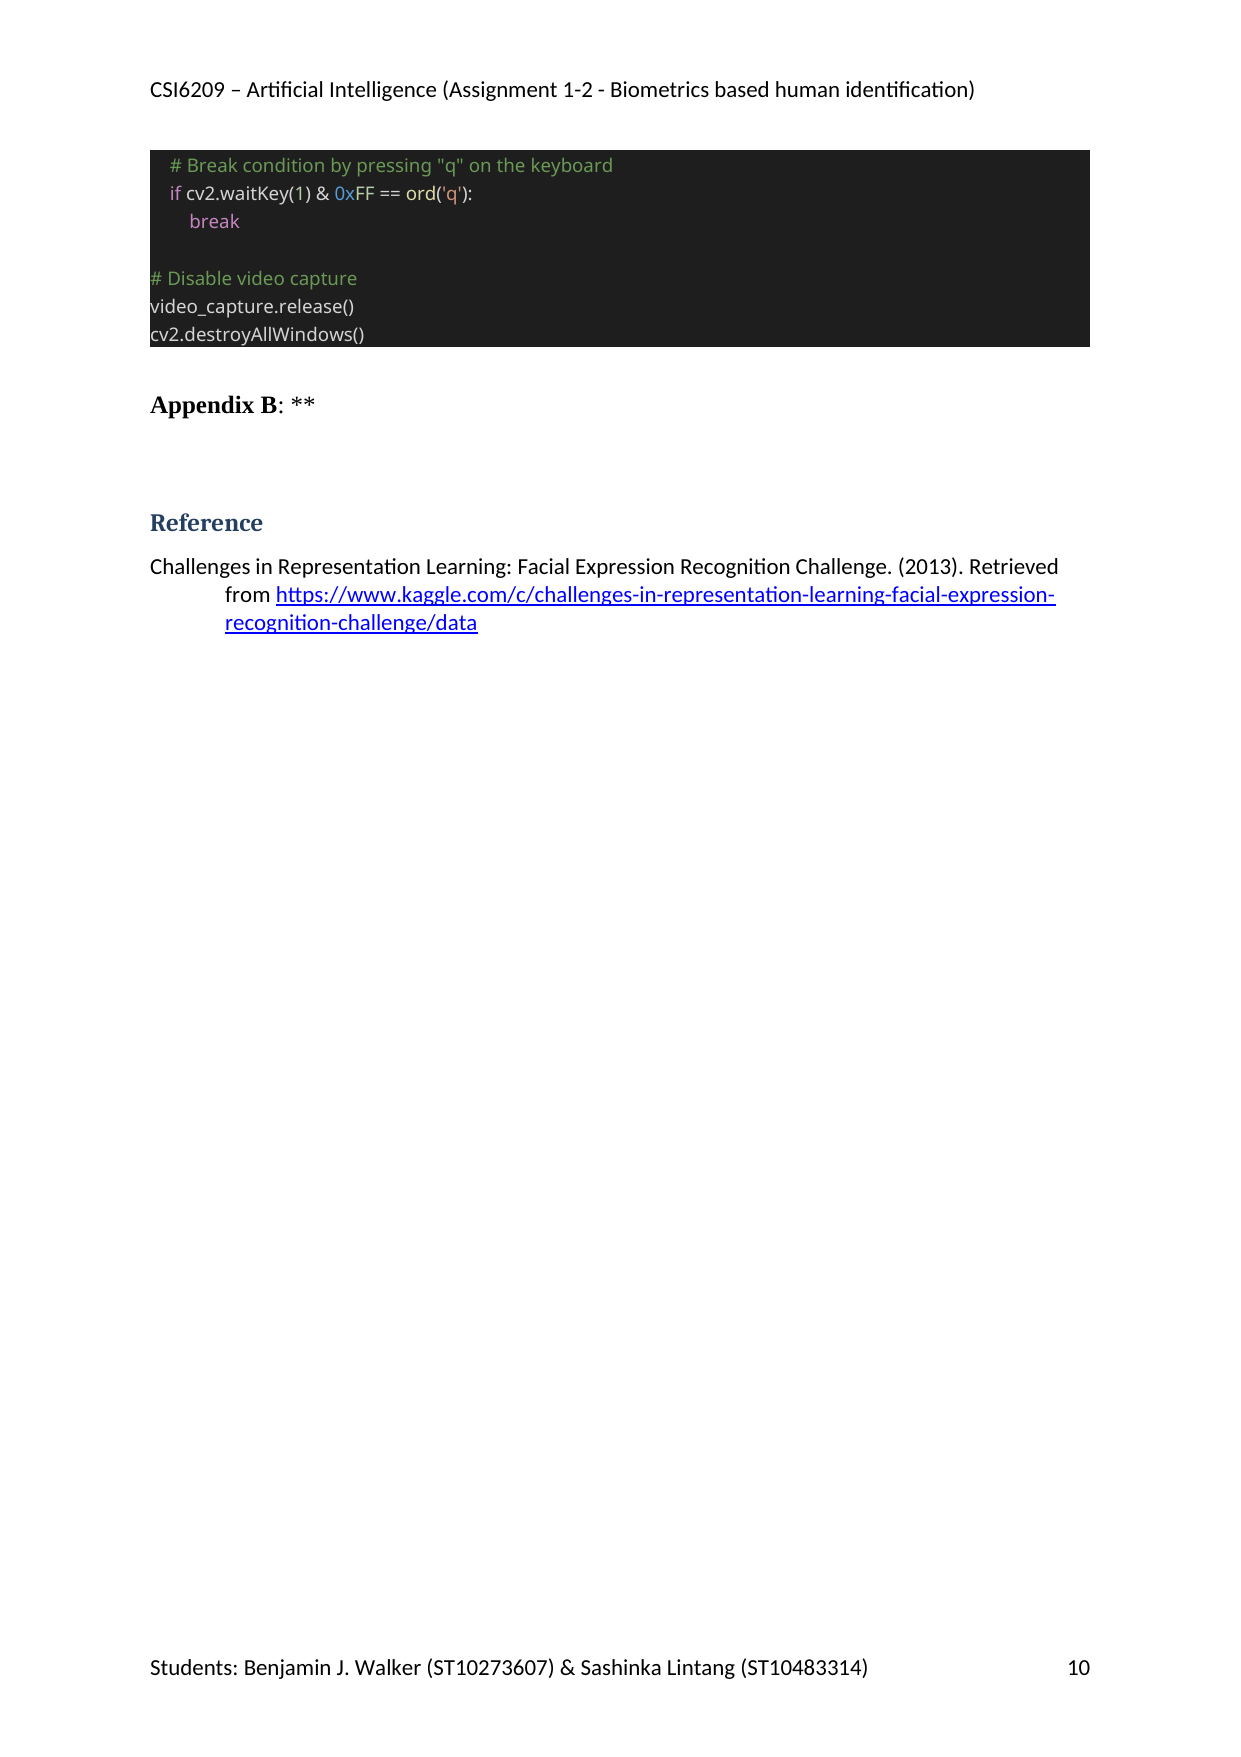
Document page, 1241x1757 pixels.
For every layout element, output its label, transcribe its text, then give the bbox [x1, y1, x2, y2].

text Appendix B: ** [150, 390, 1090, 419]
text break [150, 206, 1090, 234]
text video_capture.release() [150, 291, 1090, 319]
text # Disable video capture [150, 262, 1090, 291]
text # Break condition by pressing "q" on the keyboard [150, 150, 1090, 178]
text Challenges in Representation Learning: Facial Expression Recognition Challenge. (2013). Retrieved from https://www.kaggle.com/c/challenges-in-representation-learning-facial-expression-recognition-challenge/data [150, 552, 1090, 636]
text cv2.destroyAllWindows() [150, 319, 1090, 347]
text if cv2.waitKey(1) & 0xFF == ord('q'): [150, 178, 1090, 206]
subtitle Reference [150, 509, 1090, 538]
